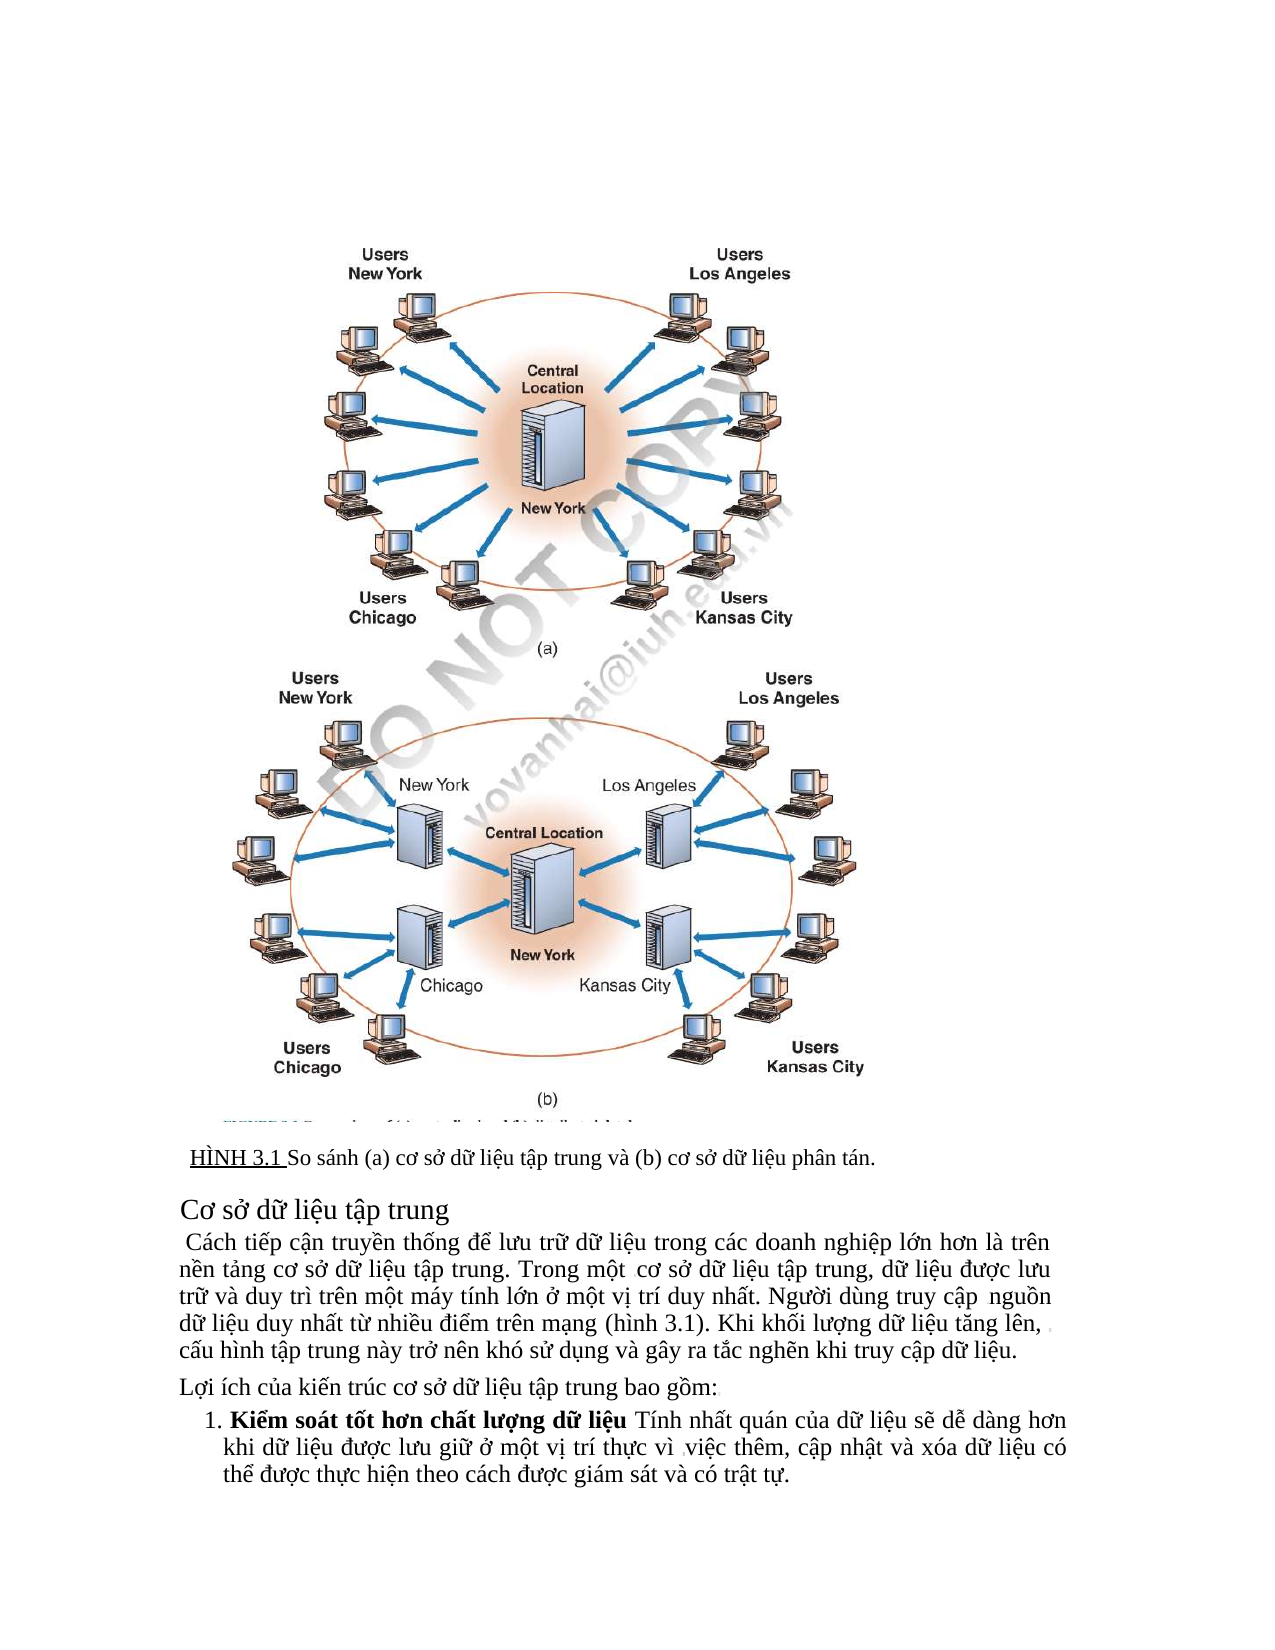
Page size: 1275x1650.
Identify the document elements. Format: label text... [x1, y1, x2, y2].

text HÌNH 3.1 So sánh (a) cơ sở dữ liệu tập trung và (b) cơ sở dữ liệu phân tán. [189, 1144, 1069, 1170]
picture [189, 191, 907, 1122]
subtitle Cơ sở dữ liệu tập trung [180, 1192, 1125, 1226]
text Cách tiếp cận truyền thống để lưu trữ dữ liệu trong các doanh nghiệp lớn hơn là trên nền tảng cơ sở dữ liệu tập trung. Trong một cơ sở dữ liệu tập trung, dữ liệu được lưu trữ và duy trì trên một máy tính lớn ở một vị trí duy nhất. Người dùng truy cập nguồn dữ liệu duy nhất từ nhiều điểm trên mạng (hình 3.1). Khi khối lượng dữ liệu tăng lên, cấu hình tập trung này trở nên khó sử dụng và gây ra tắc nghẽn khi truy cập dữ liệu. [179, 1228, 1051, 1364]
text 1. Kiểm soát tốt hơn chất lượng dữ liệu Tính nhất quán của dữ liệu sẽ dễ dàng hơn khi dữ liệu được lưu giữ ở một vị trí thực vì việc thêm, cập nhật và xóa dữ liệu có thể được thực hiện theo cách được giám sát và có trật tự. [204, 1406, 1067, 1488]
text Lợi ích của kiến trúc cơ sở dữ liệu tập trung bao gồm: [179, 1373, 1067, 1401]
